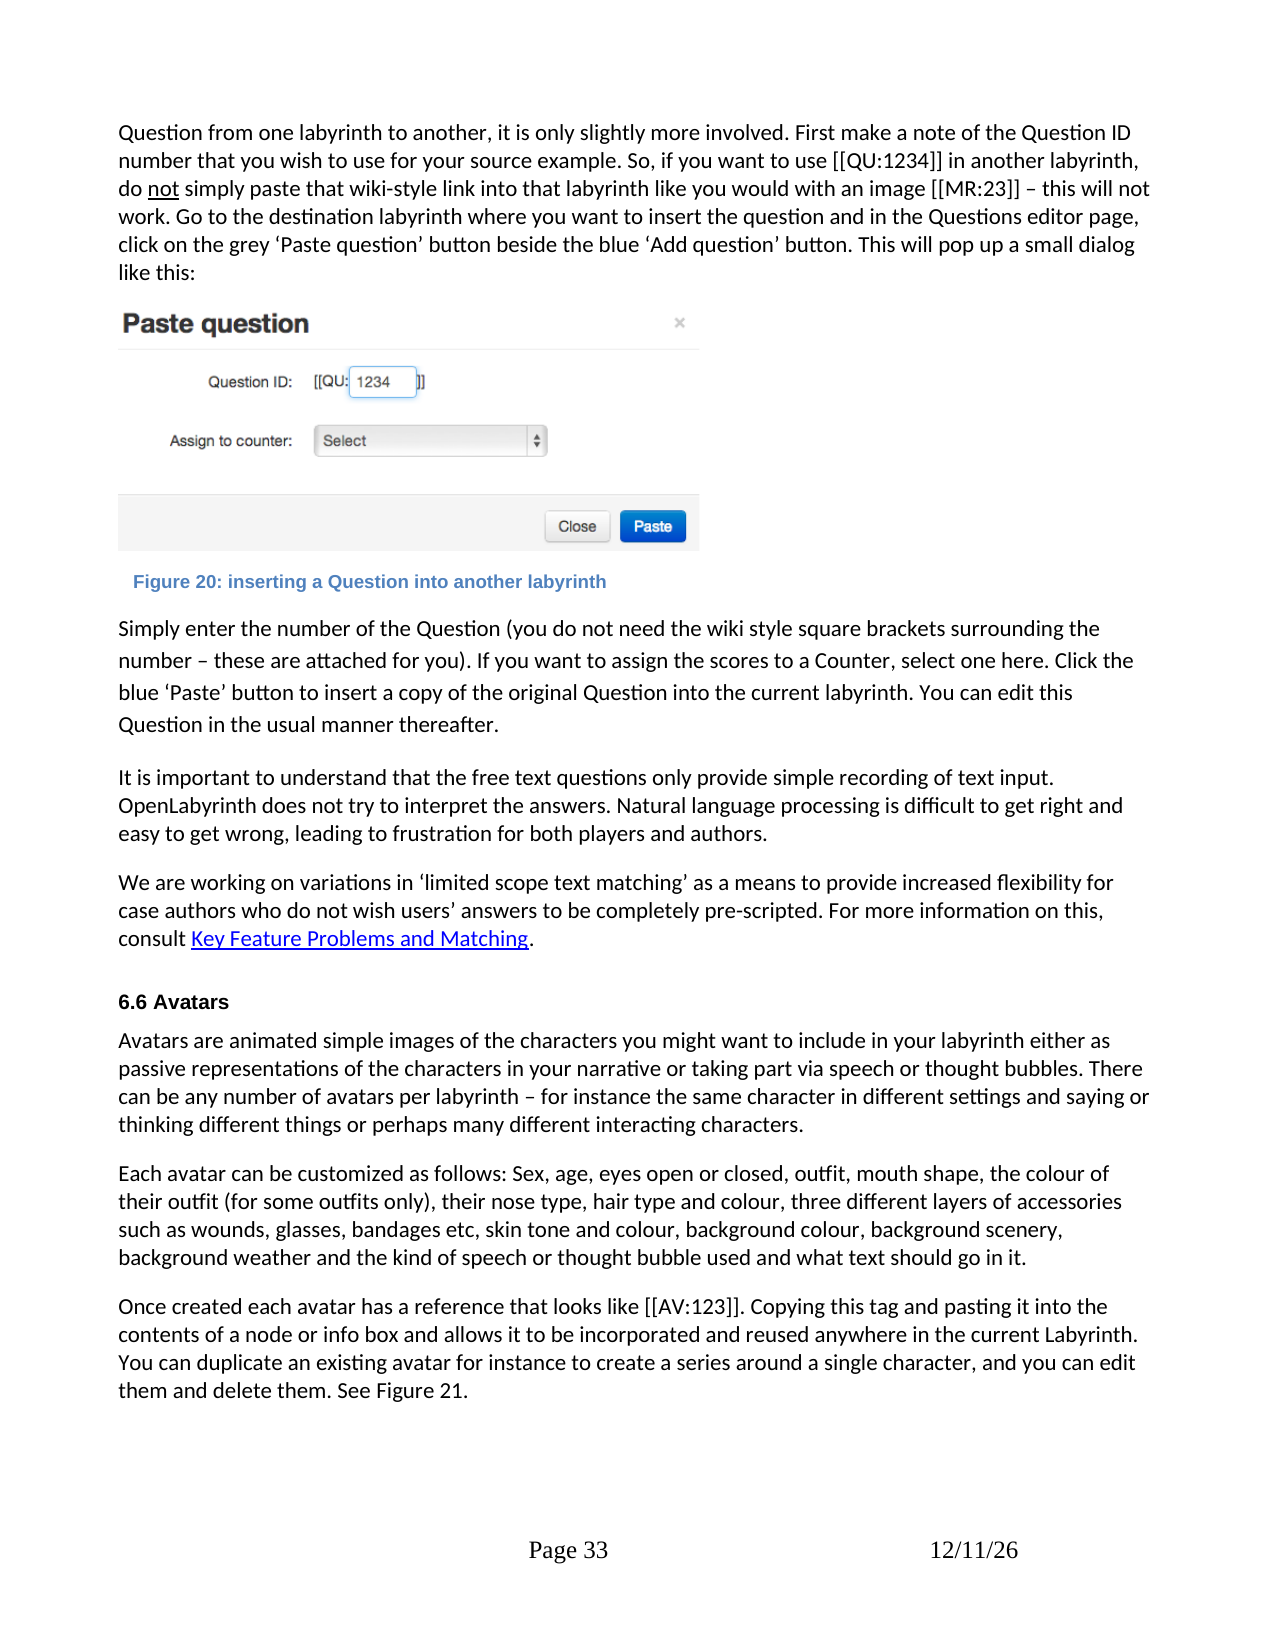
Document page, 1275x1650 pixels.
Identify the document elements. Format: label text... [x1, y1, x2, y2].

text We are working on variations in ‘limited scope text matching’ as a means to provide increased flexibility for case authors who do not wish users’ answers to be completely pre-scripted. For more information on this, consult Key Feature Problems and Matching. [118, 868, 1157, 952]
text Once created each avatar has a reference that looks like [[AV:123]]. Copying this tag and pasting it into the contents of a node or info box and allows it to be incorporated and reused anywhere in the current Labyrinth. You can duplicate an existing avatar for instance to create a series around a single character, and you can edit them and delete them. See figure 21. [118, 1292, 1157, 1404]
subtitle Avatars [118, 990, 1157, 1014]
text Simply enter the number of the Question (you do not need the wiki style square brackets surrounding the number – these are attached for you). If you want to assign the scores to a Counter, select one here. Click the blue ‘Paste’ button to insert a copy of the original Question into the current labyrinth. You can edit this Question in the usual manner thereafter. [118, 614, 1157, 738]
text It is important to understand that the free text questions only provide simple recording of text input. OpenLabyrinth does not try to interpret the answers. Natural language processing is difficult to get right and easy to get wrong, leading to frustration for both players and authors. [118, 763, 1157, 847]
text Avatars are animated simple images of the characters you might want to include in your labyrinth either as passive representations of the characters in your narrative or taking part via speech or thought bubbles. There can be any number of avatars per labyrinth – for instance the same character in different settings and saying or thinking different things or perhaps many different interacting characters. [118, 1026, 1157, 1138]
picture [118, 307, 700, 551]
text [118, 118, 1157, 286]
text Each avatar can be customized as follows: Sex, age, eyes open or closed, outfit, mouth shape, the colour of their outfit (for some outfits only), their nose type, hair type and colour, three different layers of accessories such as wounds, glasses, bandages etc, skin tone and colour, background colour, background scenery, background weather and the kind of speech or thought bubble used and what text should go in it. [118, 1159, 1157, 1271]
text Figure 20: inserting a Question into another labyrinth [133, 571, 1157, 593]
